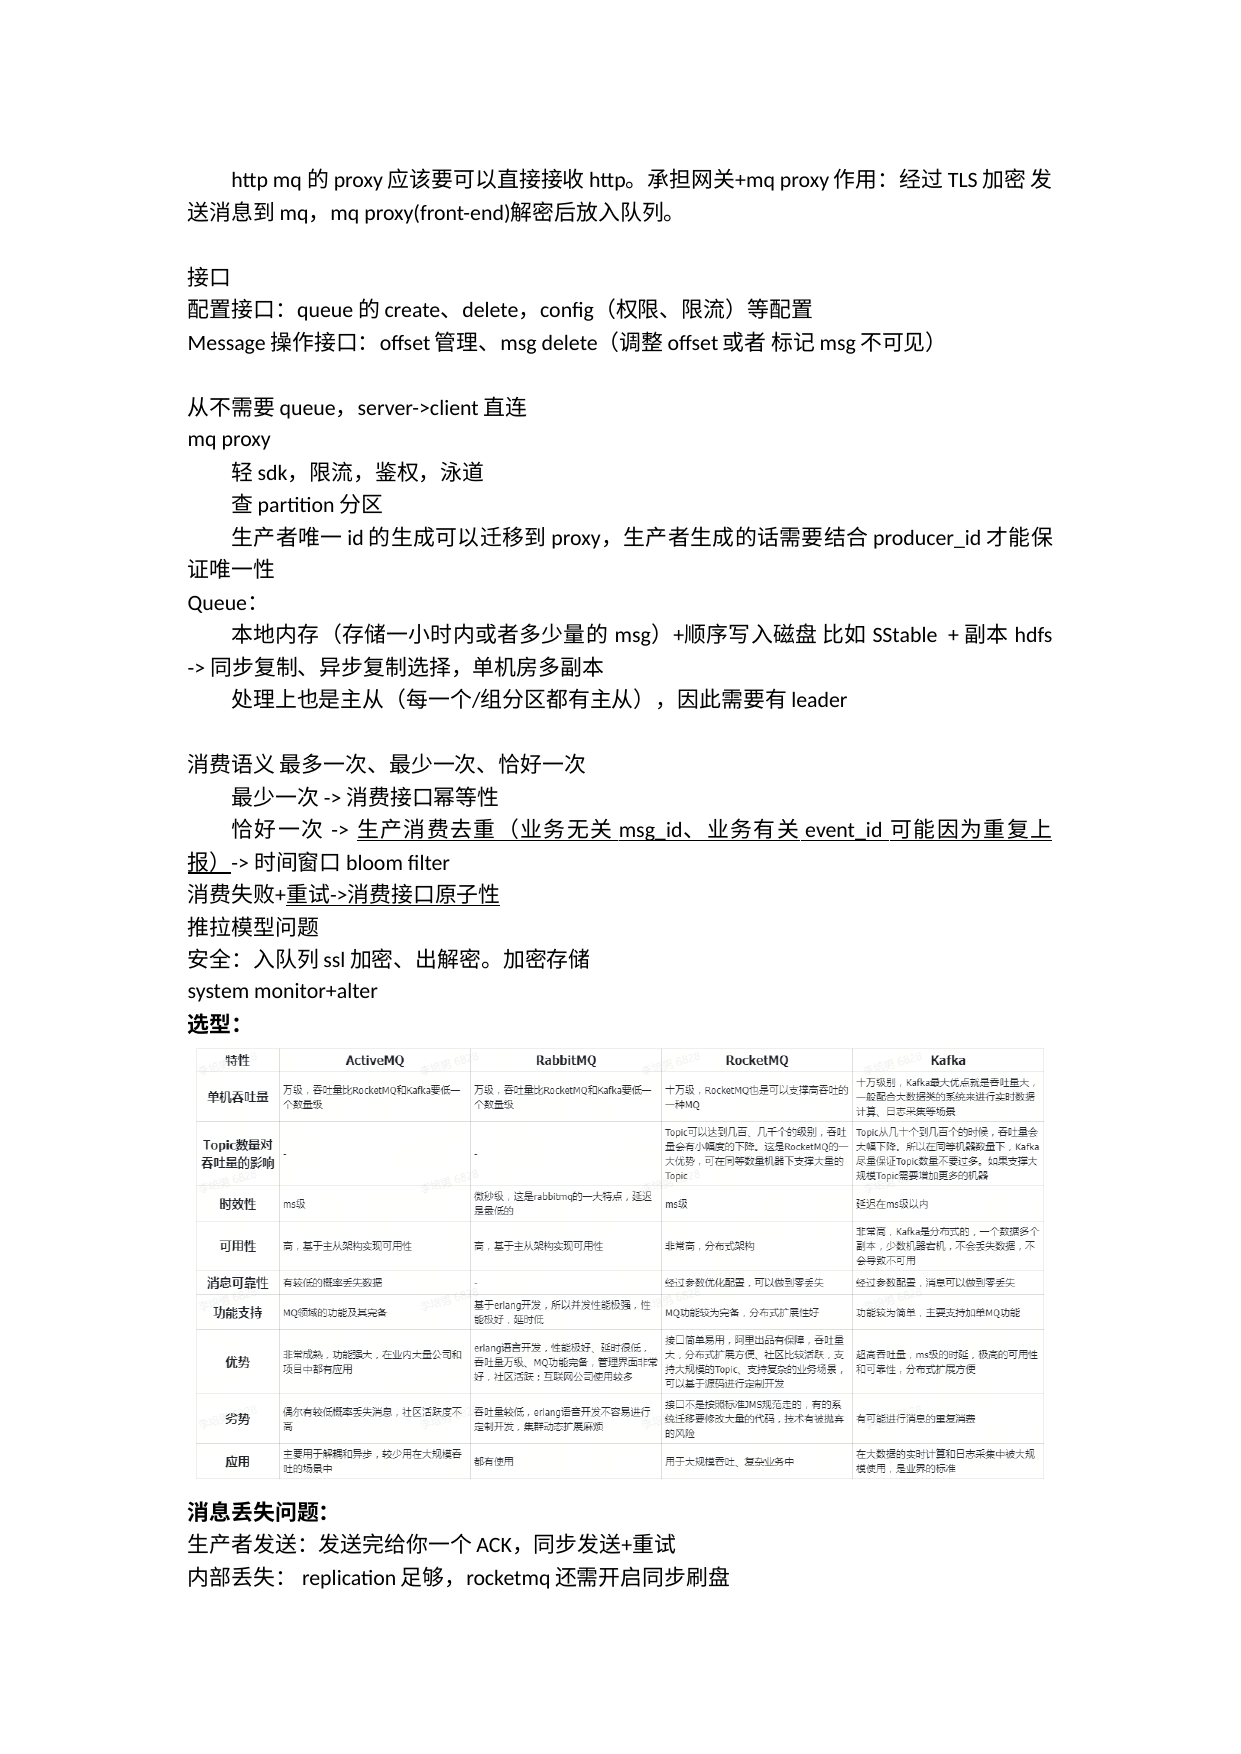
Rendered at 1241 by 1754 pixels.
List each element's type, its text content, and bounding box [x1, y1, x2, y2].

text 安全：入队列ssl加密、出解密。加密存储 [187, 942, 1053, 974]
text 查partition分区 [187, 487, 1053, 519]
text 生产者发送：发送完给你一个ACK，同步发送+重试 [187, 1527, 1053, 1559]
text 接口 [187, 259, 1053, 292]
text 恰好一次 -> 生产消费去重（业务无关msg_id、业务有关event_id 可能因为重复上报）-> 时间窗口bloom filter [187, 812, 1053, 877]
text 本地内存（存储一小时内或者多少量的msg）+顺序写入磁盘 比如SStable + 副本 hdfs -> 同步复制、异步复制选择，单机房多副本 [187, 617, 1053, 682]
text 轻sdk，限流，鉴权，泳道 [187, 454, 1053, 487]
text 选型： [187, 1007, 1053, 1039]
text 消费语义 最多一次、最少一次、恰好一次 [187, 747, 1053, 779]
text Message操作接口：offset管理、msg delete（调整offset或者 标记msg不可见） [187, 324, 1053, 357]
text Queue： [187, 584, 1053, 617]
text 内部丢失： replication足够，rocketmq还需开启同步刷盘 [187, 1559, 1053, 1592]
text mq proxy [187, 422, 1053, 454]
text 推拉模型问题 [187, 909, 1053, 942]
text 配置接口：queue 的create、delete，config（权限、限流）等配置 [187, 292, 1053, 324]
text system monitor+alter [187, 974, 1053, 1007]
text 处理上也是主从（每一个/组分区都有主从），因此需要有leader [187, 682, 1053, 714]
text 生产者唯一id的生成可以迁移到proxy，生产者生成的话需要结合producer_id才能保证唯一性 [187, 519, 1053, 584]
picture [187, 1039, 1053, 1488]
text 最少一次 -> 消费接口幂等性 [187, 779, 1053, 812]
text http mq 的 proxy 应该要可以直接接收http。承担网关+mq proxy作用：经过 TLS加密 发送消息到mq，mq proxy(front-end)解密后放入队列。 [187, 162, 1053, 227]
text 消费失败+重试->消费接口原子性 [187, 877, 1053, 909]
text 从不需要queue，server->client直连 [187, 389, 1053, 422]
text 消息丢失问题： [187, 1494, 1053, 1527]
